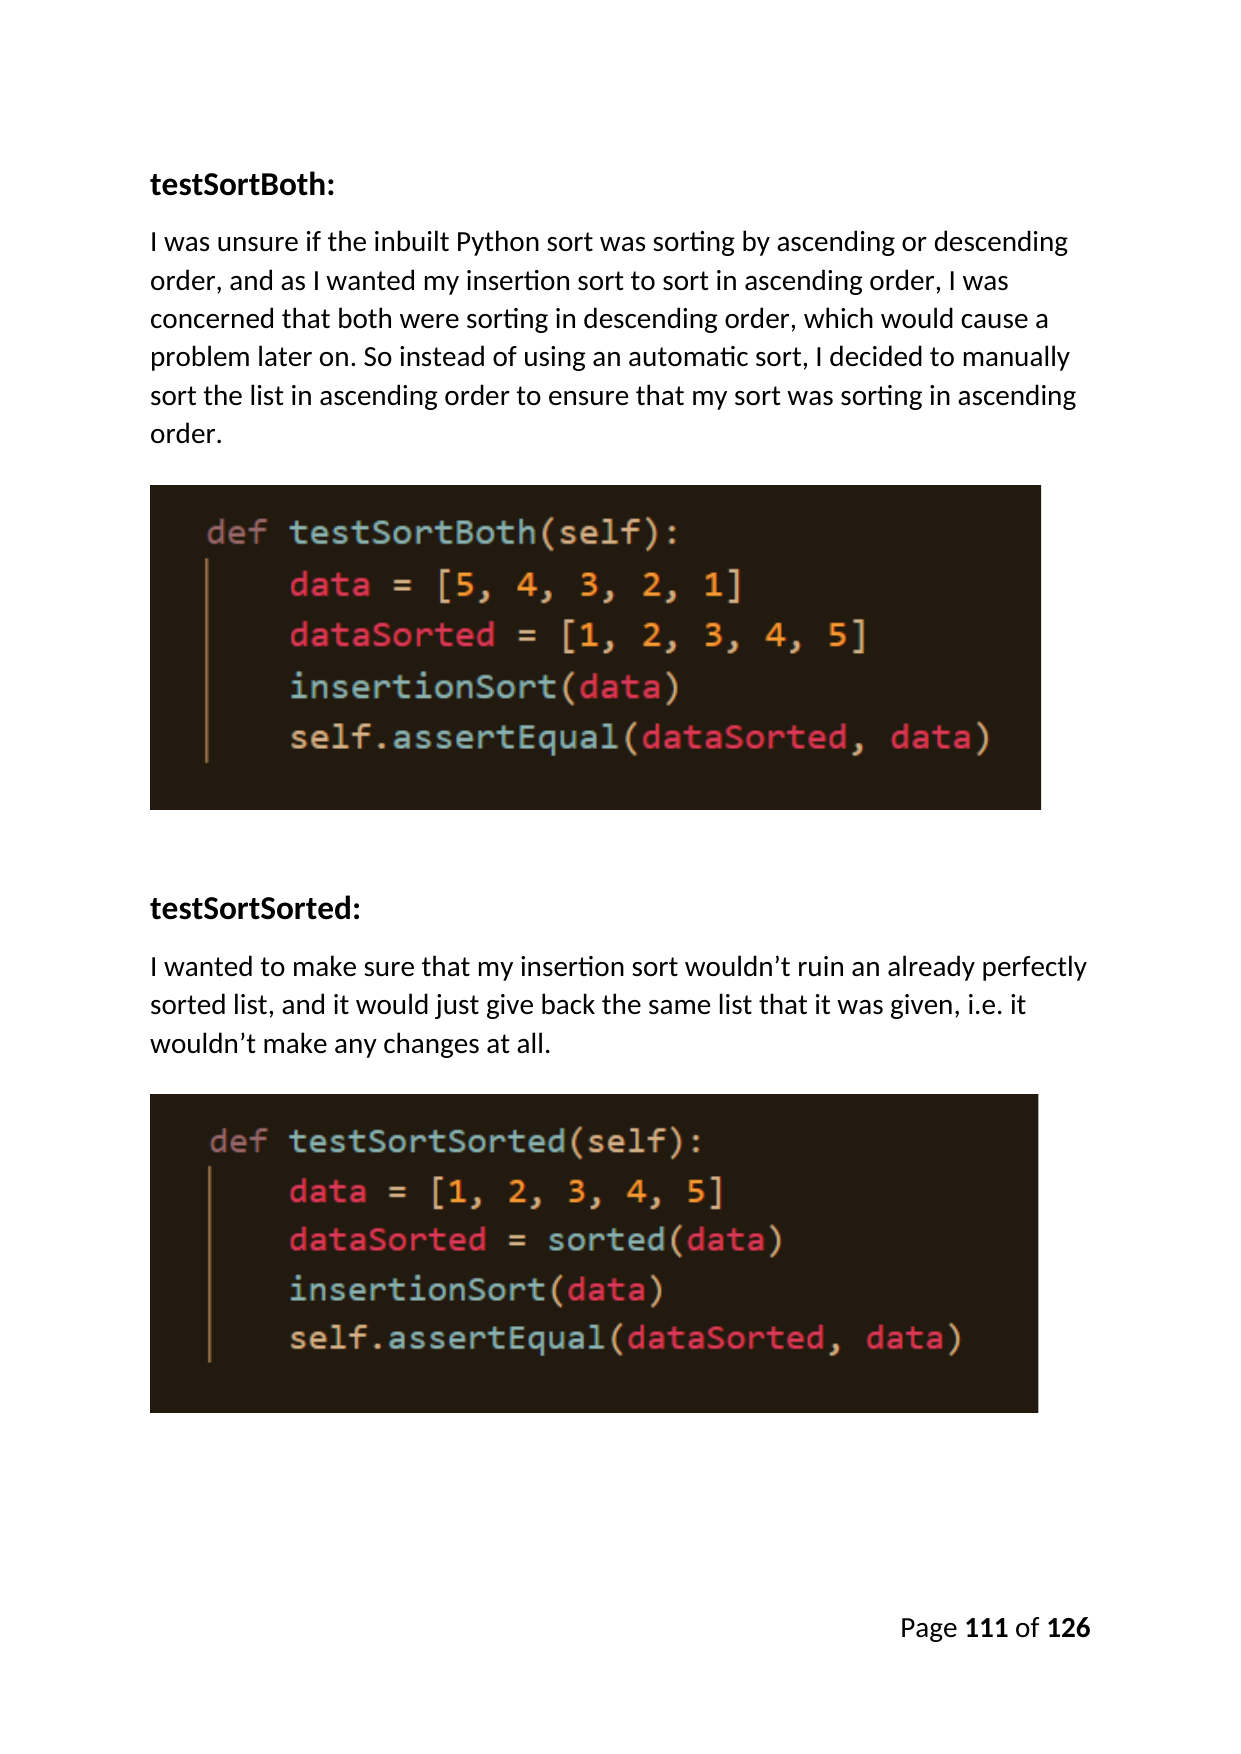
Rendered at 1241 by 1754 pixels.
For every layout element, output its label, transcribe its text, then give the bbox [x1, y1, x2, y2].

text I was unsure if the inbuilt Python sort was sorting by ascending or descending order, and as I wanted my insertion sort to sort in ascending order, I was concerned that both were sorting in descending order, which would cause a problem later on. So instead of using an automatic sort, I decided to manually sort the list in ascending order to ensure that my sort was sorting in ascending order. [150, 223, 1090, 451]
picture [150, 485, 1042, 810]
subtitle testSortSorted: [150, 887, 1090, 928]
picture [150, 1094, 1039, 1413]
text I wanted to make sure that my insertion sort wouldn’t ruin an already perfectly sorted list, and it would just give back the same list that it was given, i.e. it wouldn’t make any changes at all. [150, 948, 1090, 1061]
subtitle testSortBoth: [150, 162, 1090, 203]
